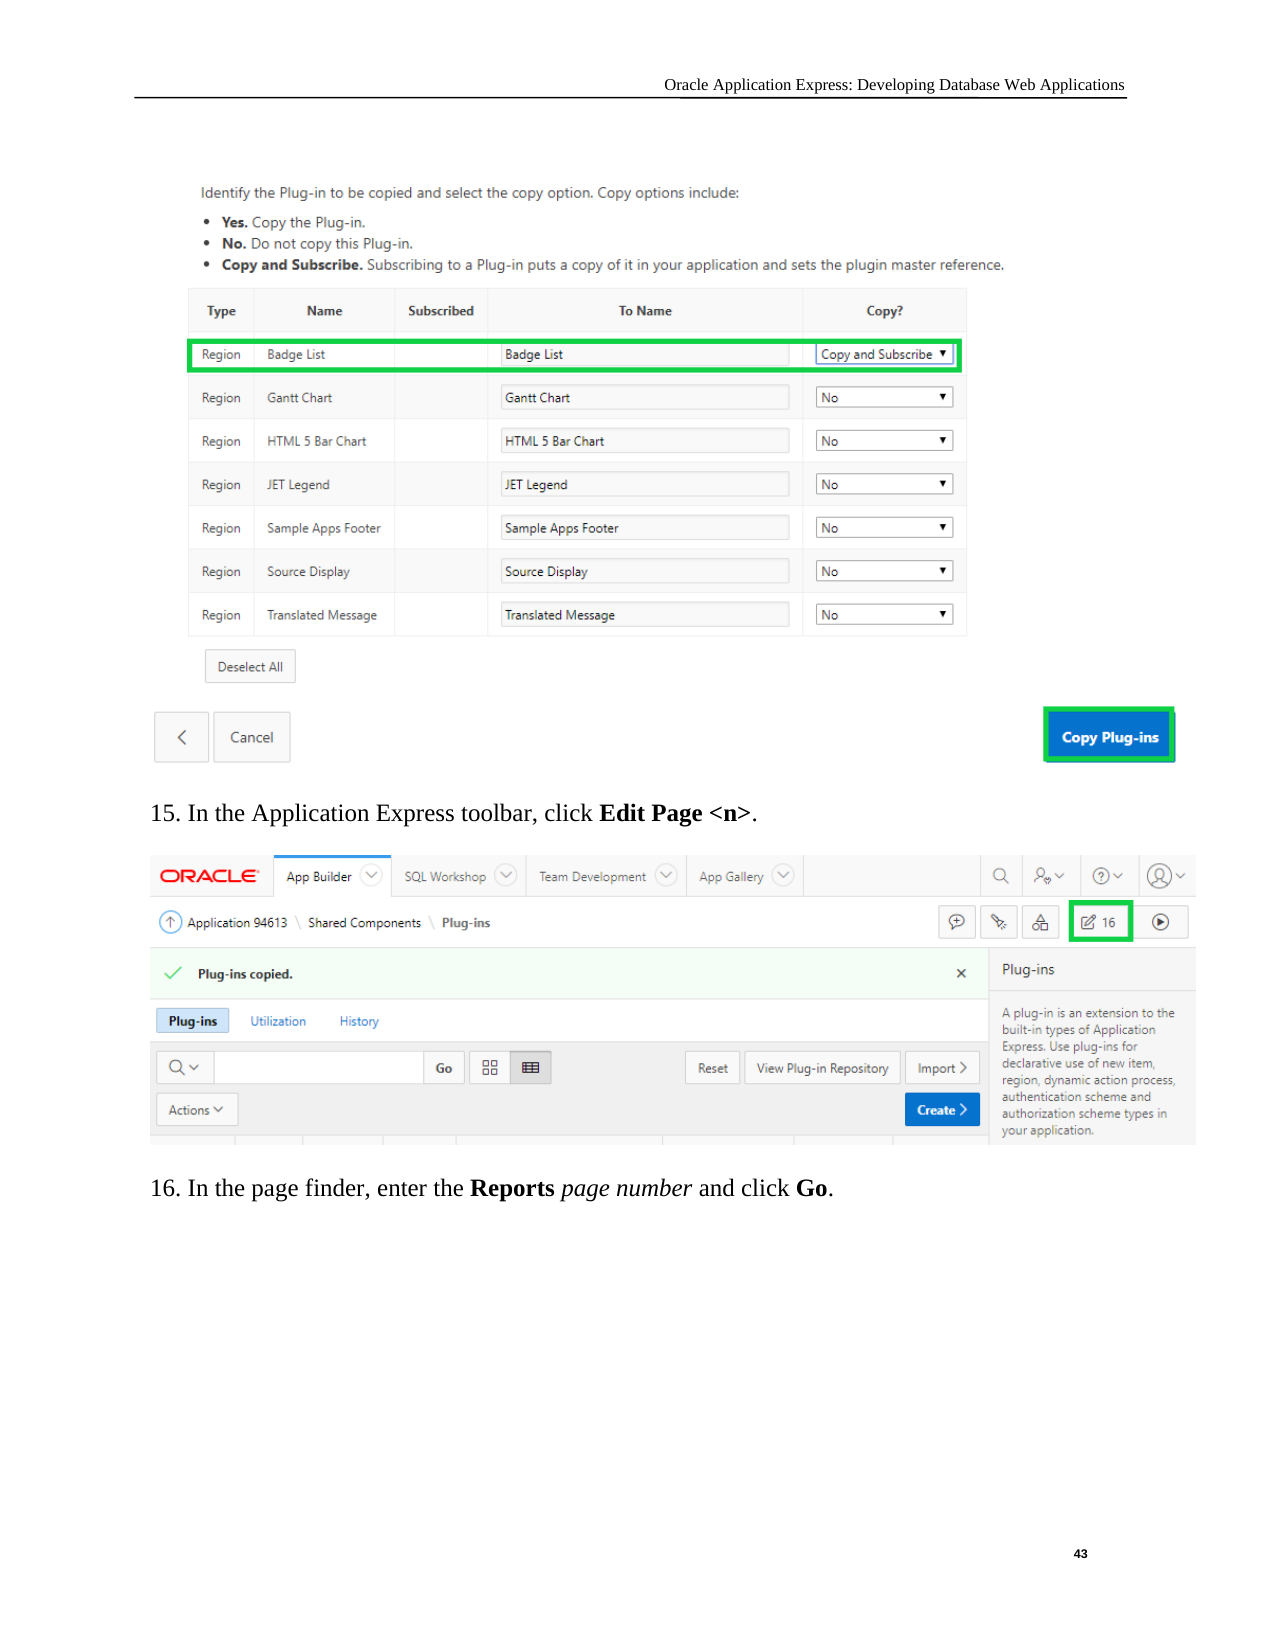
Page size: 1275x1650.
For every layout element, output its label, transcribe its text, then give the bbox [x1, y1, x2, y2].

list In the page finder, enter the Reports page number and click Go. [150, 1173, 1125, 1202]
picture [150, 150, 1185, 770]
picture [150, 855, 1196, 1145]
list In the Application Express toolbar, click Edit Page <n>. [150, 798, 1125, 855]
